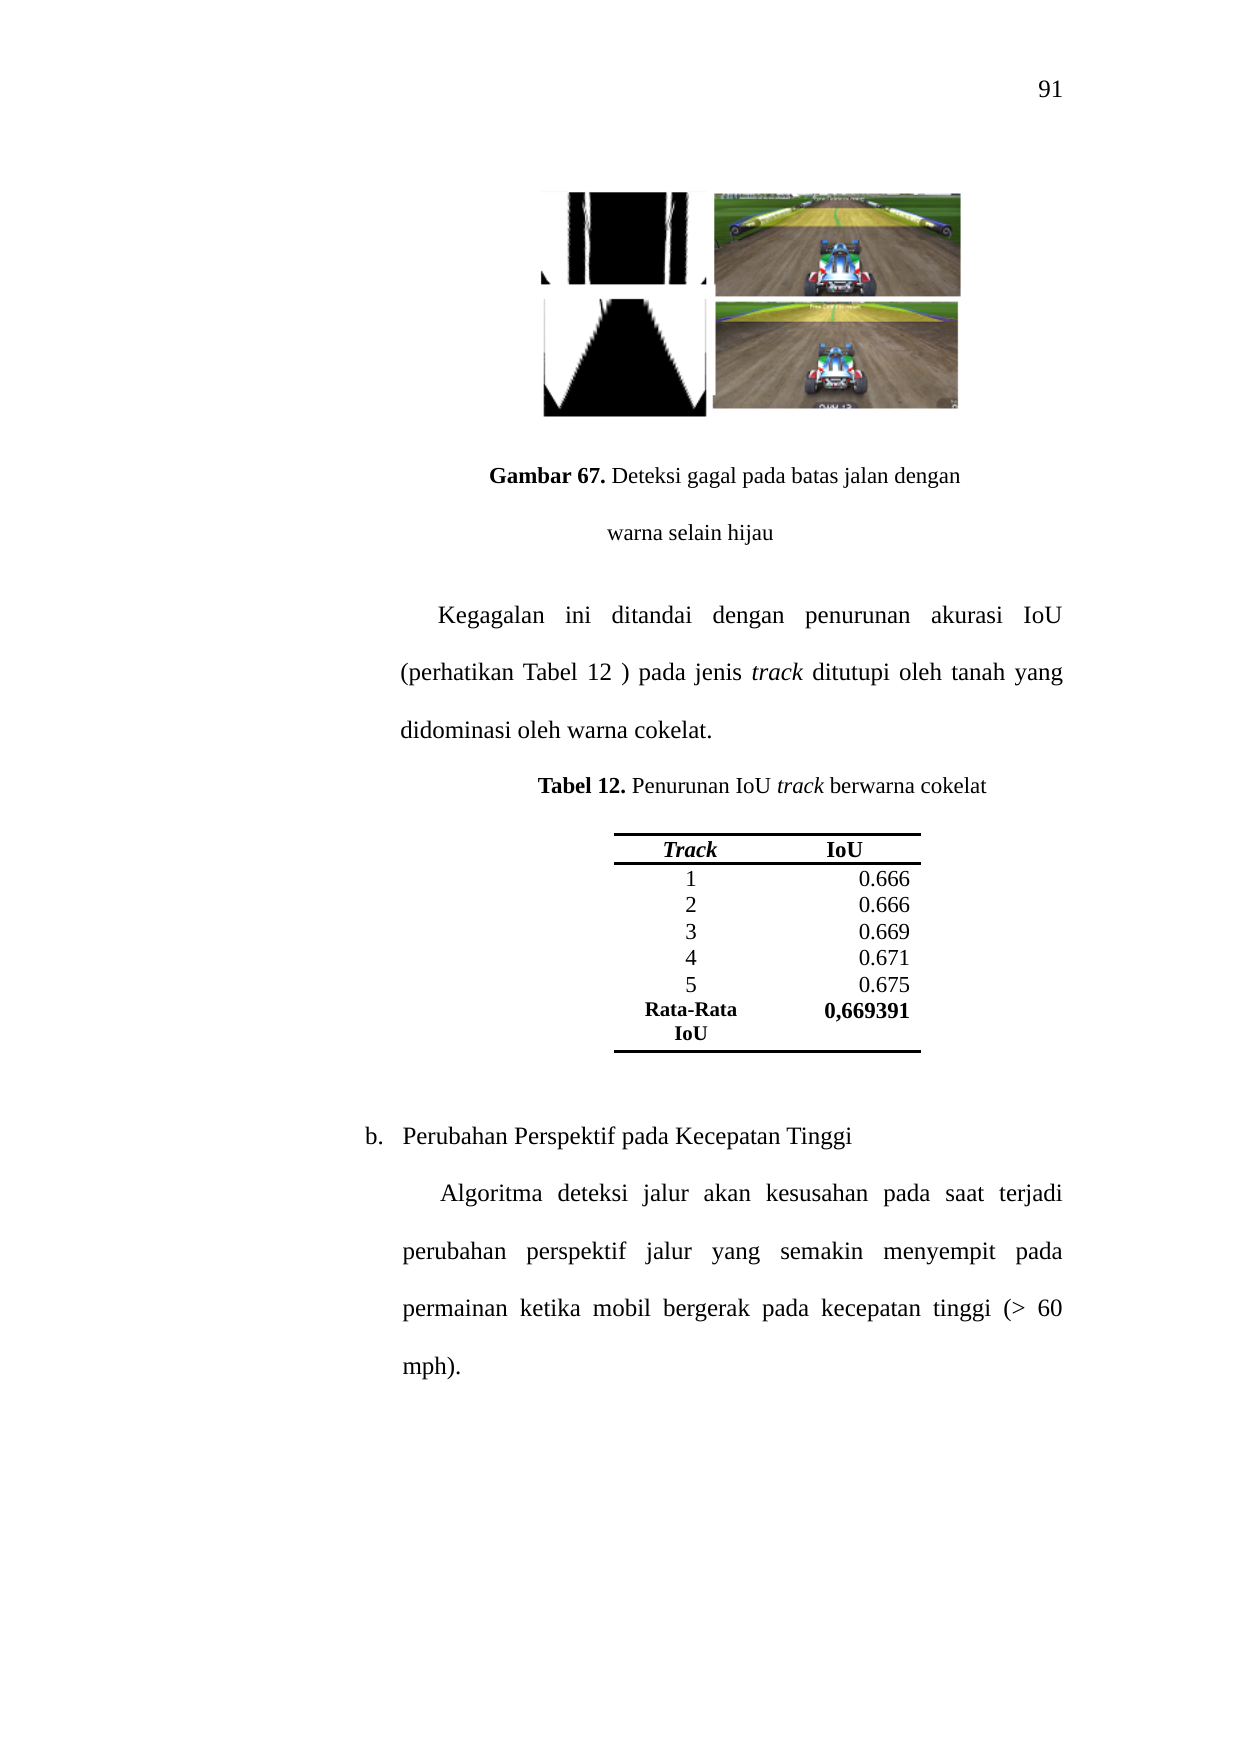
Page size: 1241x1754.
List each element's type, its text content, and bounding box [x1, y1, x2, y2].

list Kegagalan ini ditandai dengan penurunan akurasi IoU (perhatikan Tabel 12 ) pada jenis track ditutupi oleh tanah yang didominasi oleh warna cokelat. [400, 600, 1063, 743]
text Tabel 12. Penurunan IoU track berwarna cokelat [386, 772, 1063, 799]
table_header Track [614, 836, 768, 862]
table_cell 0.669 [768, 918, 921, 944]
table_cell 3 [614, 918, 768, 944]
table_cell 0.671 [768, 944, 921, 971]
table_cell 5 [614, 971, 768, 997]
table_cell 0,669391 [768, 997, 921, 1050]
text Gambar 67. Deteksi gagal pada batas jalan dengan warna selain hijau [317, 462, 1063, 546]
picture [537, 177, 963, 434]
list Perubahan Perspektif pada Kecepatan Tinggi [365, 1121, 1063, 1150]
table_cell 0.666 [768, 892, 921, 918]
table_cell 1 [614, 865, 768, 892]
table_cell 0.666 [768, 865, 921, 892]
table_cell 4 [614, 944, 768, 971]
table_header IoU [768, 836, 921, 862]
list Algoritma deteksi jalur akan kesusahan pada saat terjadi perubahan perspektif jalur yang semakin menyempit pada permainan ketika mobil bergerak pada kecepatan tinggi (> 60 mph). [402, 1178, 1063, 1380]
table_cell 0.675 [768, 971, 921, 997]
table_cell Rata-Rata IoU [614, 997, 768, 1050]
table_cell 2 [614, 892, 768, 918]
